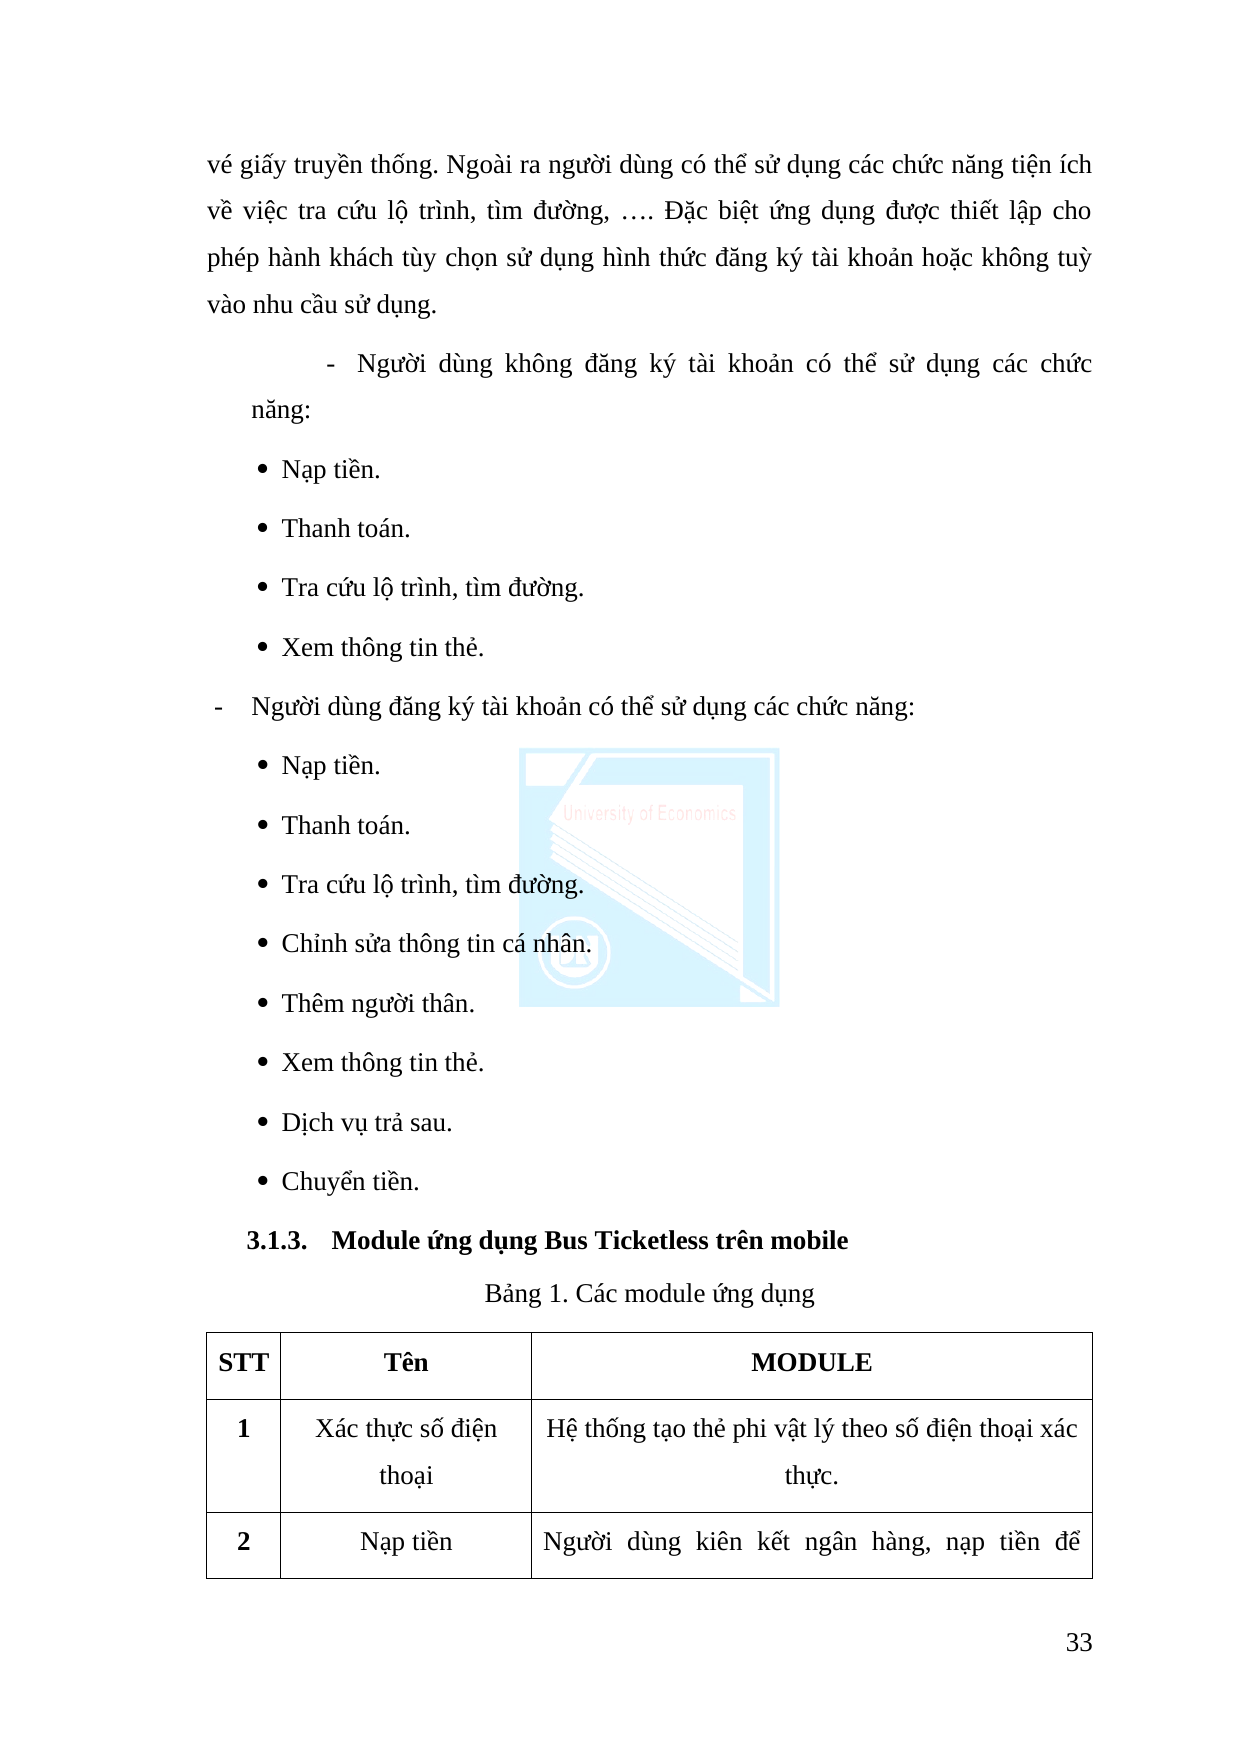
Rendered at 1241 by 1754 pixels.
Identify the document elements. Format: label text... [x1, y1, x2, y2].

table_cell Xác thực số điện thoại [281, 1400, 531, 1512]
list Module ứng dụng Bus Ticketless trên mobile [246, 1224, 1092, 1256]
table_header Tên [281, 1333, 531, 1399]
list Chỉnh sửa thông tin cá nhân. [258, 927, 1092, 959]
table_cell 1 [207, 1400, 280, 1512]
list Xem thông tin thẻ. [258, 631, 1092, 662]
text Người dùng đăng ký tài khoản có thể sử dụng các chức năng: [214, 690, 1092, 721]
list Thanh toán. [258, 512, 1092, 543]
table_header STT [207, 1333, 280, 1399]
list Thanh toán. [258, 809, 1092, 840]
text Người dùng không đăng ký tài khoản có thể sử dụng các chức năng: [251, 347, 1092, 425]
list Tra cứu lộ trình, tìm đường. [258, 868, 1092, 899]
list Chuyển tiền. [258, 1165, 1092, 1196]
table_header MODULE [532, 1333, 1092, 1399]
list Xem thông tin thẻ. [258, 1046, 1092, 1077]
table_cell 2 [207, 1513, 280, 1578]
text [207, 148, 1092, 319]
table_cell Nạp tiền [281, 1513, 531, 1578]
list Nạp tiền. [258, 453, 1092, 484]
list Thêm người thân. [258, 987, 1092, 1018]
list Nạp tiền. [258, 749, 1092, 781]
list Tra cứu lộ trình, tìm đường. [258, 571, 1092, 603]
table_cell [532, 1513, 1092, 1578]
table_cell Hệ thống tạo thẻ phi vật lý theo số điện thoại xác thực. [532, 1400, 1092, 1512]
list Dịch vụ trả sau. [258, 1106, 1092, 1137]
